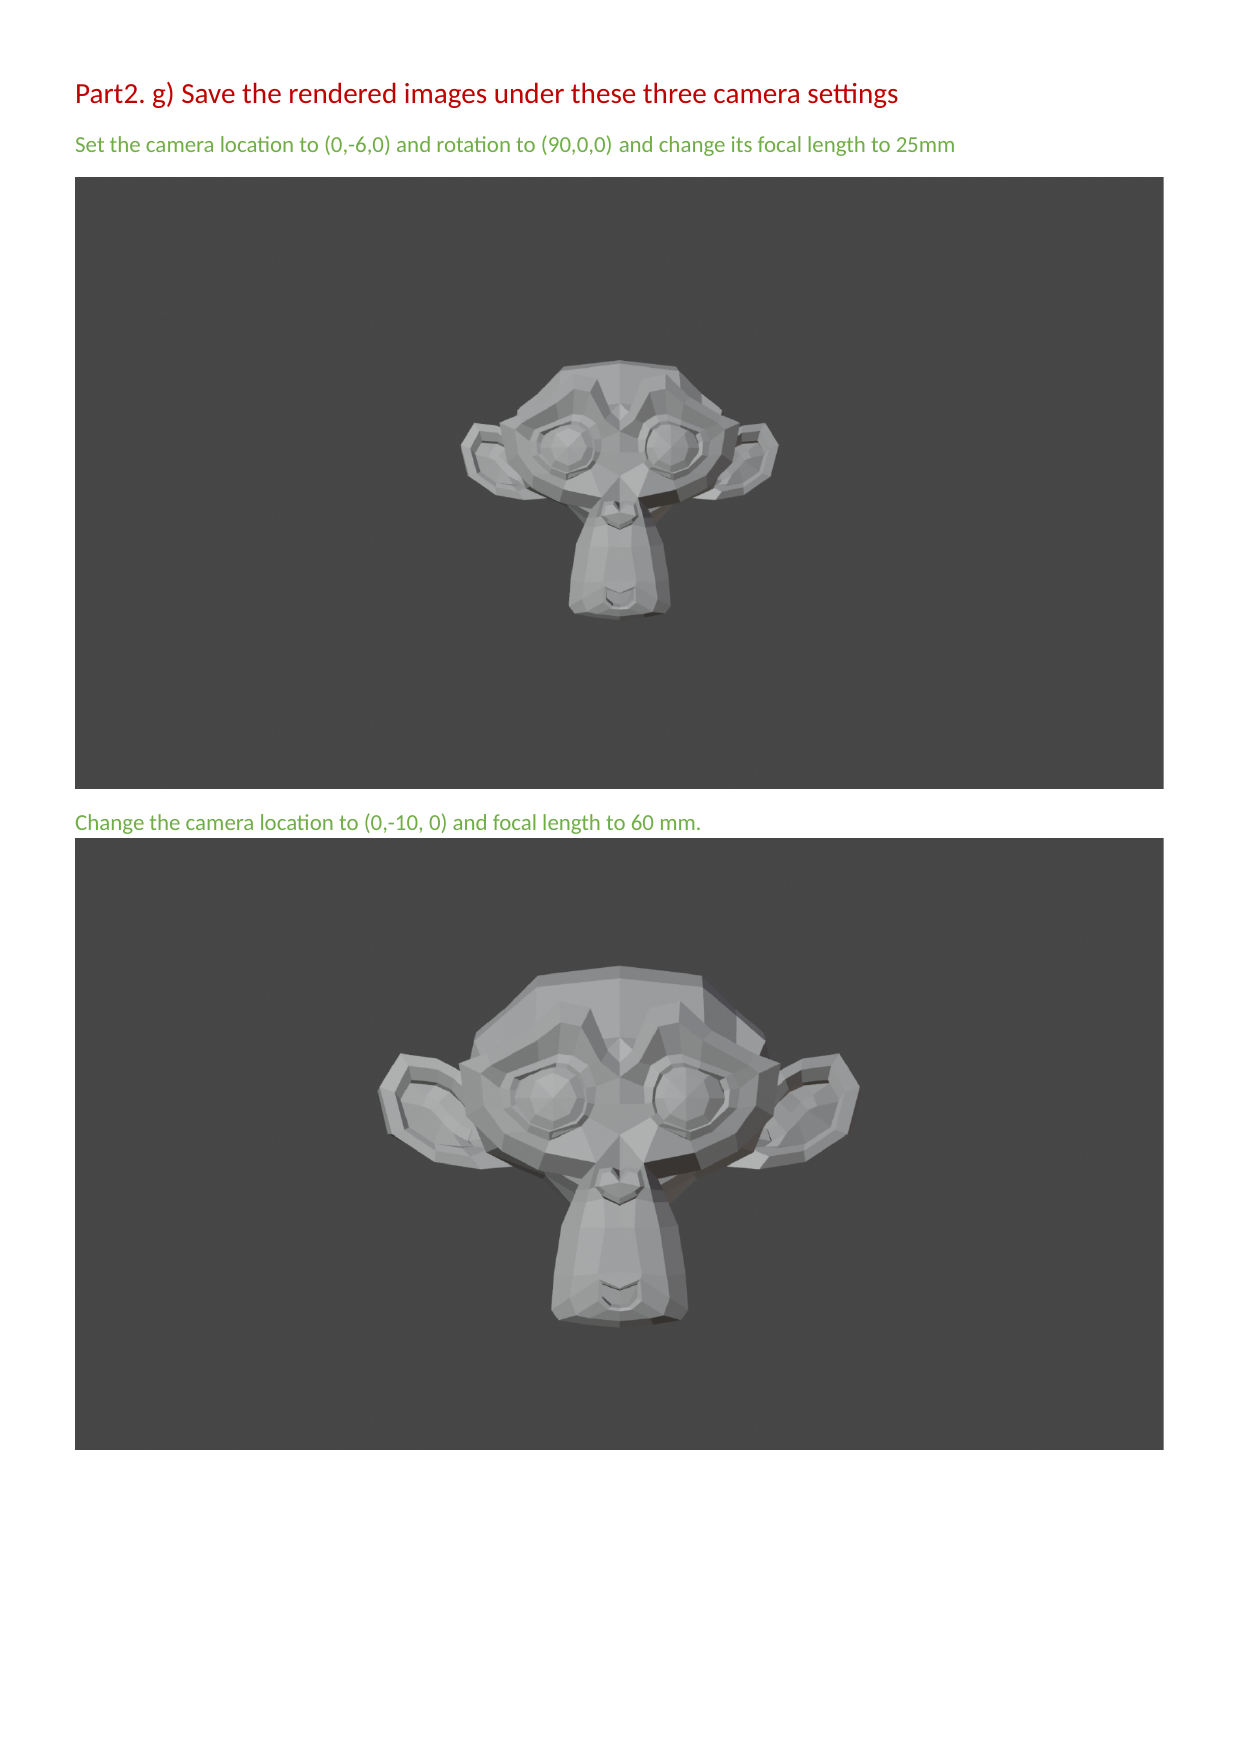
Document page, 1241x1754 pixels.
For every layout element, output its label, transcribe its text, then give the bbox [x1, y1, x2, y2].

picture [75, 838, 1164, 1450]
picture [75, 177, 1164, 789]
text Part2. g) Save the rendered images under these three camera settings [75, 75, 1165, 111]
text Set the camera location to (0,-6,0) and rotation to (90,0,0) and change its focal length to 25mm [75, 130, 1165, 158]
